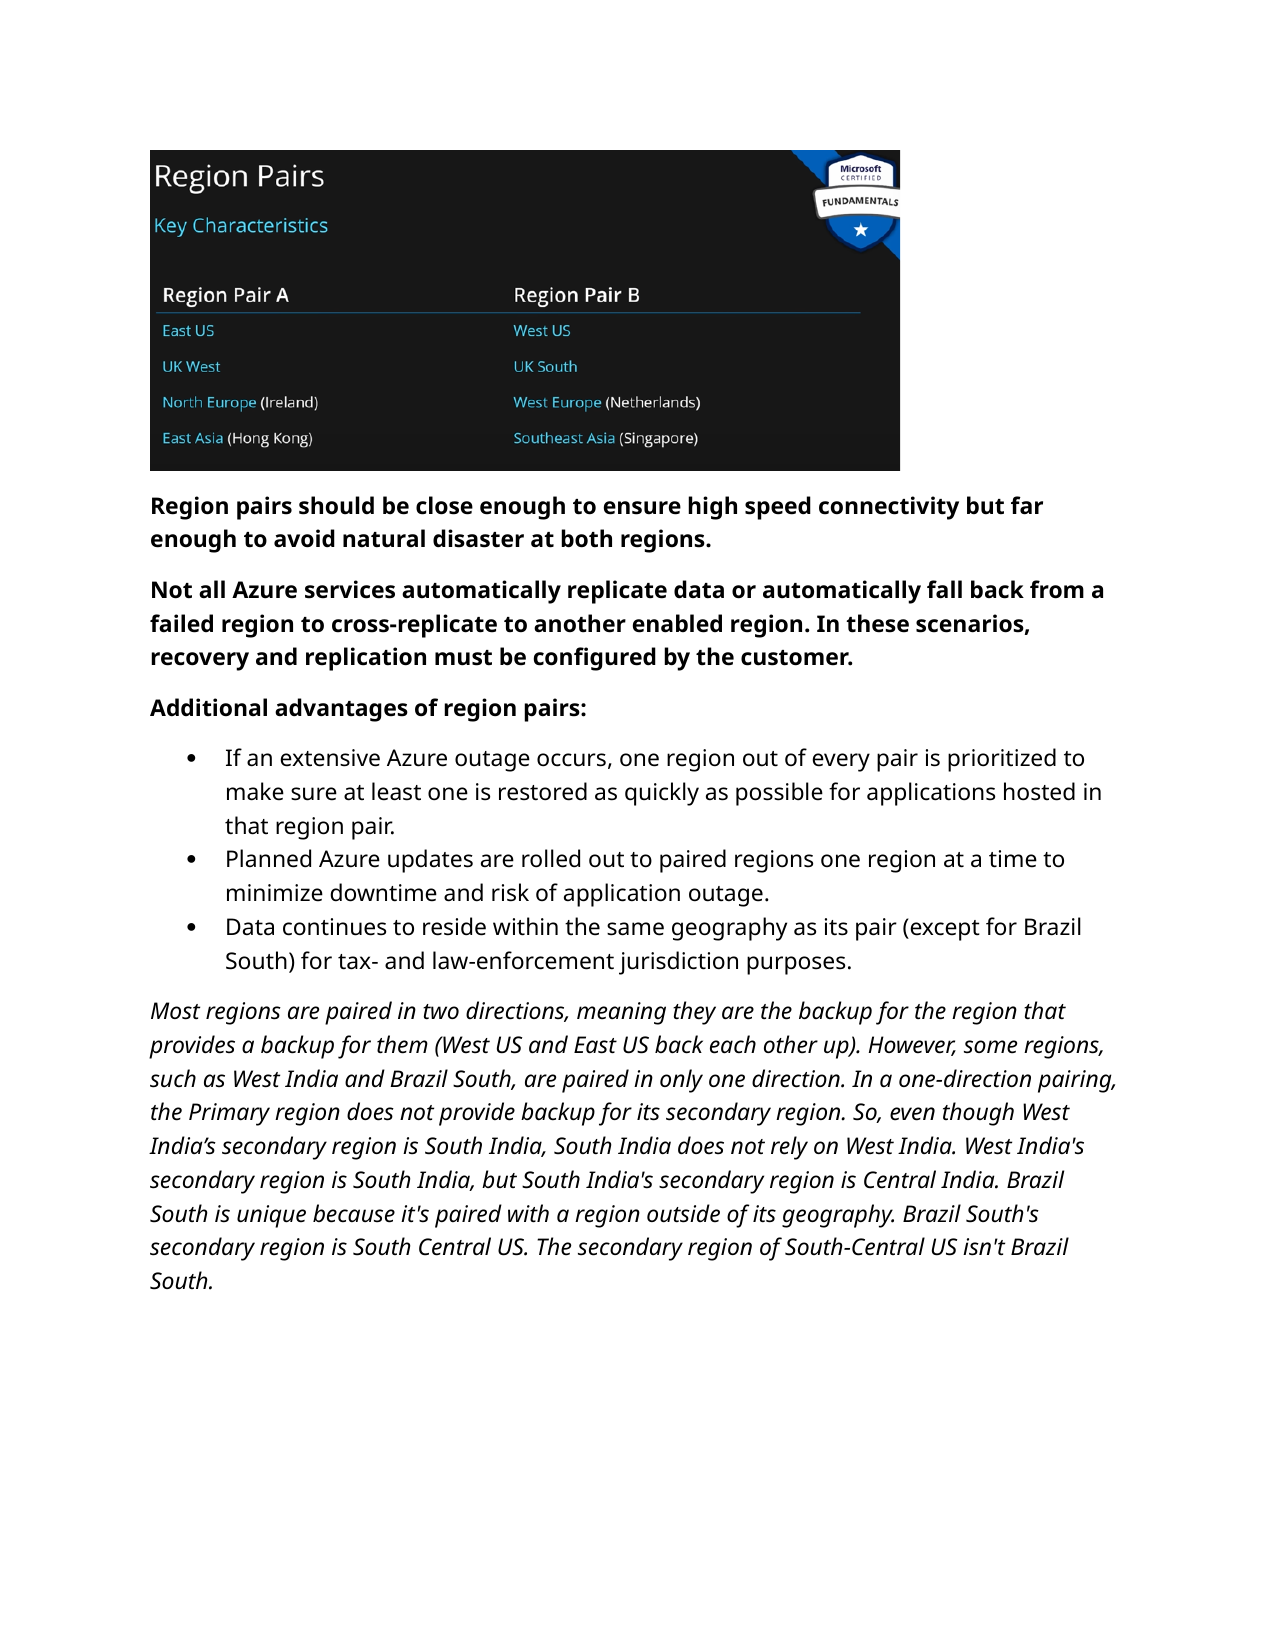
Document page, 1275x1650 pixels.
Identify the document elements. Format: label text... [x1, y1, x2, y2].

text Not all Azure services automatically replicate data or automatically fall back from a failed region to cross-replicate to another enabled region. In these scenarios, recovery and replication must be configured by the customer. [150, 574, 1125, 673]
text Additional advantages of region pairs: [150, 692, 1125, 723]
list Planned Azure updates are rolled out to paired regions one region at a time to minimize downtime and risk of application outage. [187, 843, 1125, 908]
picture [150, 150, 901, 471]
text Most regions are paired in two directions, meaning they are the backup for the region that provides a backup for them (West US and East US back each other up). However, some regions, such as West India and Brazil South, are paired in only one direction. In a one-direction pairing, the Primary region does not provide backup for its secondary region. So, even though West India’s secondary region is South India, South India does not rely on West India. West India's secondary region is South India, but South India's secondary region is Central India. Brazil South is unique because it's paired with a region outside of its geography. Brazil South's secondary region is South Central US. The secondary region of South-Central US isn't Brazil South. [150, 995, 1125, 1296]
list Data continues to reside within the same geography as its pair (except for Brazil South) for tax- and law-enforcement jurisdiction purposes. [187, 911, 1125, 976]
text Region pairs should be close enough to ensure high speed connectivity but far enough to avoid natural disaster at both regions. [150, 490, 1125, 555]
list If an extensive Azure outage occurs, one region out of every pair is prioritized to make sure at least one is restored as quickly as possible for applications hosted in that region pair. [187, 742, 1125, 841]
